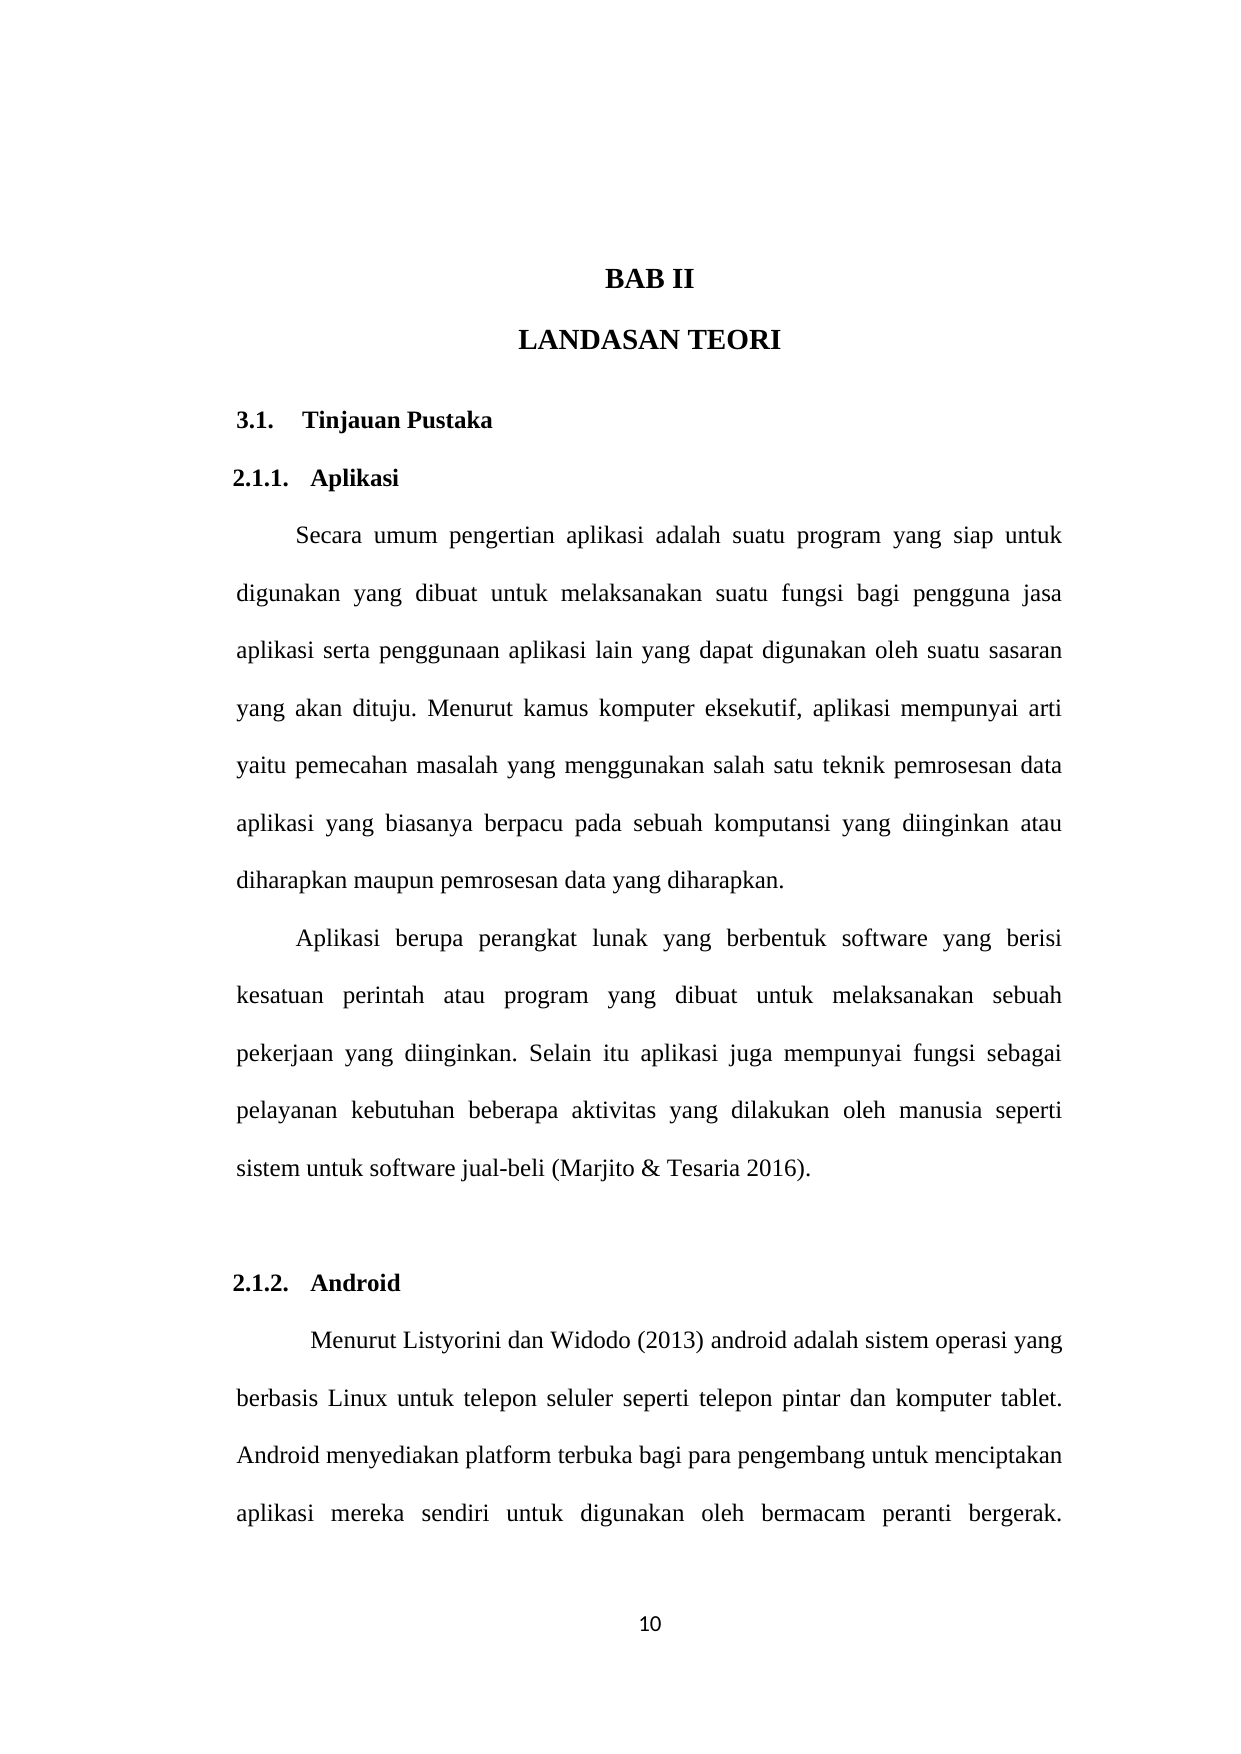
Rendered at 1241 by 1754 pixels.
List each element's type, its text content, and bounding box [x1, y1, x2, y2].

subtitle Tinjauan Pustaka [236, 405, 1063, 434]
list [236, 1325, 1063, 1527]
subtitle BAB II [236, 261, 1063, 295]
subtitle LANDASAN TEORI [236, 322, 1063, 356]
list Aplikasi berupa perangkat lunak yang berbentuk software yang berisi kesatuan perintah atau program yang dibuat untuk melaksanakan sebuah pekerjaan yang diinginkan. Selain itu aplikasi juga mempunyai fungsi sebagai pelayanan kebutuhan beberapa aktivitas yang dilakukan oleh manusia seperti sistem untuk software jual-beli (Marjito & Tesaria 2016). [236, 923, 1063, 1182]
list Secara umum pengertian aplikasi adalah suatu program yang siap untuk digunakan yang dibuat untuk melaksanakan suatu fungsi bagi pengguna jasa aplikasi serta penggunaan aplikasi lain yang dapat digunakan oleh suatu sasaran yang akan dituju. Menurut kamus komputer eksekutif, aplikasi mempunyai arti yaitu pemecahan masalah yang menggunakan salah satu teknik pemrosesan data aplikasi yang biasanya berpacu pada sebuah komputansi yang diinginkan atau diharapkan maupun pemrosesan data yang diharapkan. [236, 520, 1063, 894]
list Aplikasi [232, 463, 1063, 492]
list Android [232, 1268, 1063, 1297]
